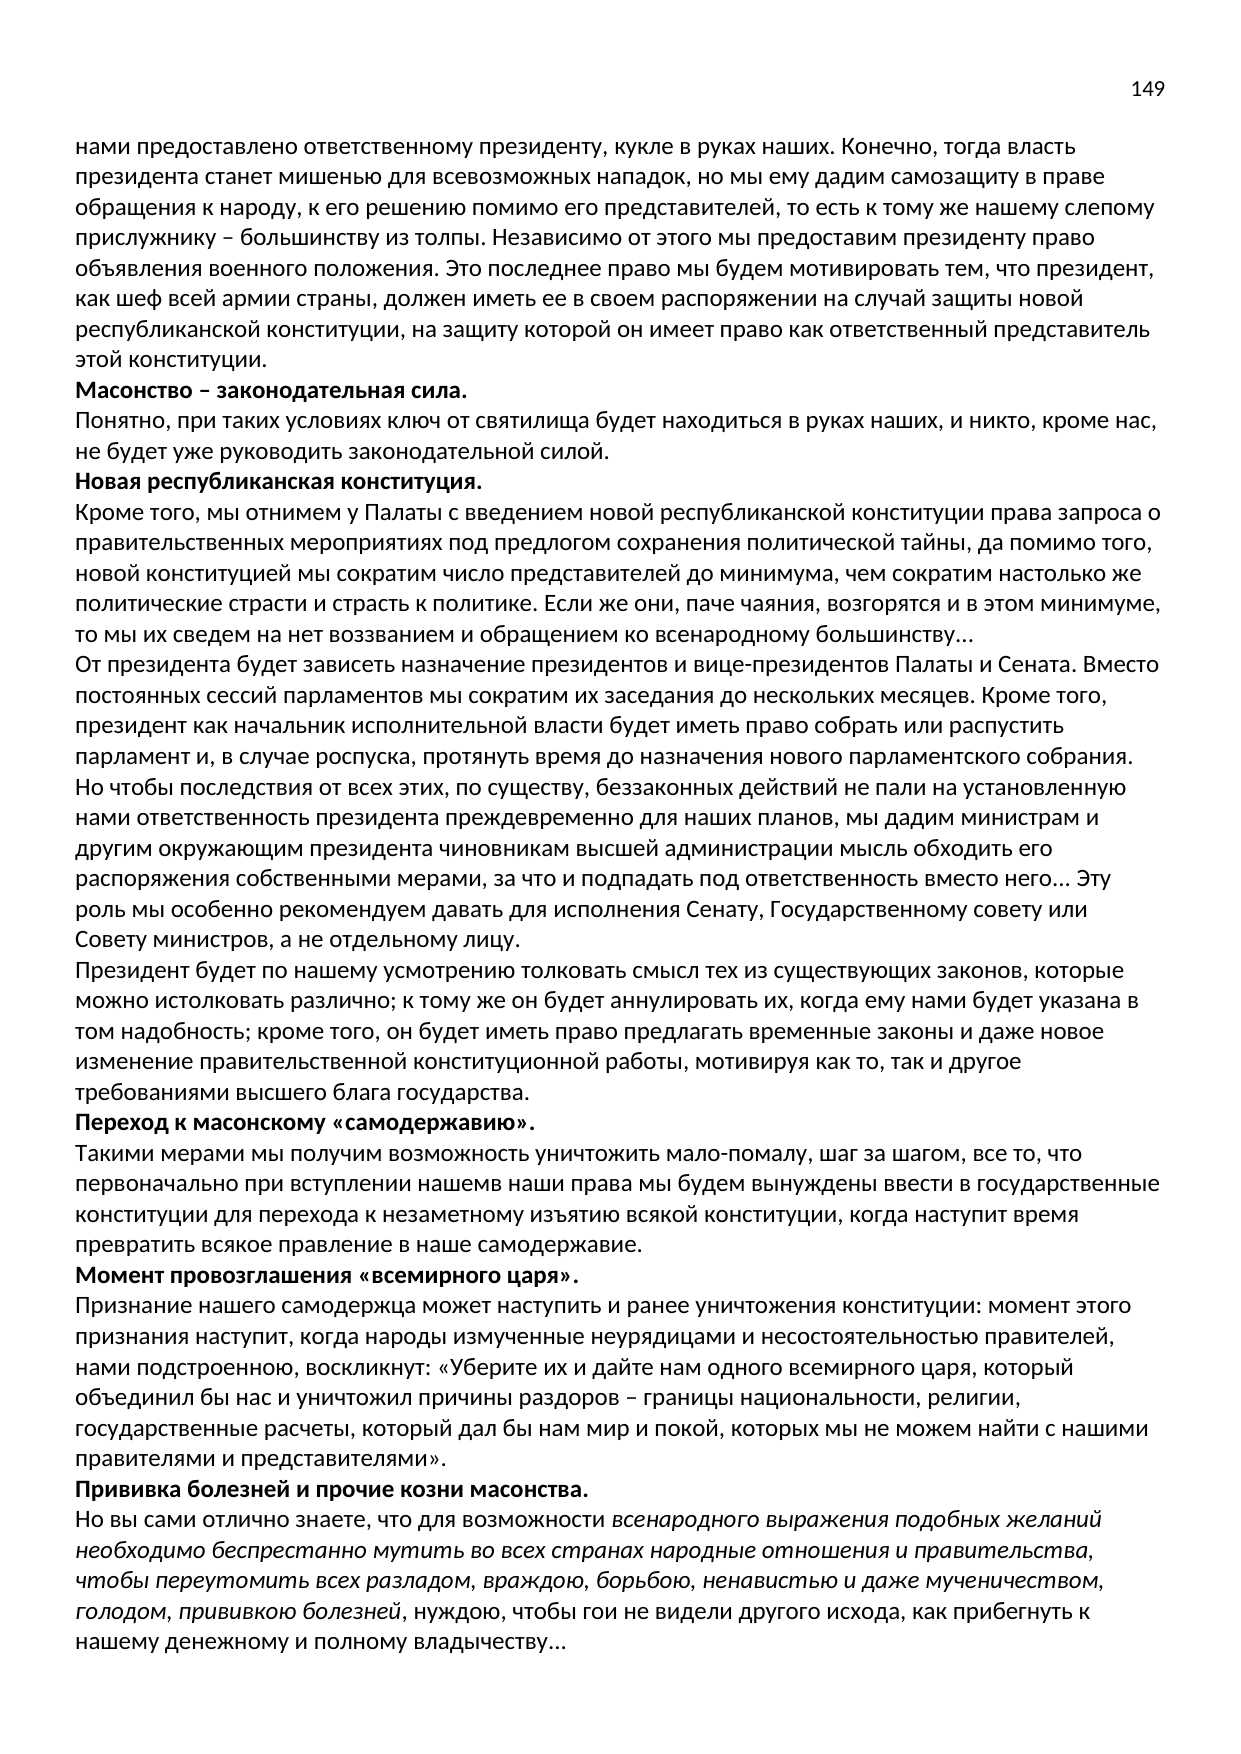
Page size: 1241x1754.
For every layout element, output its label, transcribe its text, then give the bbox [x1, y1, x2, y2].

text Признание нашего самодержца может наступить и ранее уничтожения конституции: момент этого признания наступит, когда народы измученные неурядицами и несостоятельностью правителей, [75, 1289, 1165, 1351]
text Переход к масонскому «самодержавию». [75, 1106, 1165, 1137]
text нами ответственность президента преждевременно для наших планов, мы дадим министрам и другим окружающим президента чиновникам высшей администрации мысль обходить его распоряжения собственными мерами, за что и подпадать под ответственность вместо него... Эту роль мы особенно рекомендуем давать для исполнения Сенату, Государственному совету или [75, 801, 1165, 923]
text Масонство – законодательная сила. [75, 374, 1165, 404]
text От президента будет зависеть назначение президентов и вице-президентов Палаты и Сената. Вместо постоянных сессий парламентов мы сократим их заседания до нескольких месяцев. Кроме того, президент как начальник исполнительной власти будет иметь право собрать или распустить парламент и, в случае роспуска, протянуть время до назначения нового парламентского собрания. Но чтобы последствия от всех этих, по существу, беззаконных действий не пали на установленную [75, 649, 1165, 801]
text Президент будет по нашему усмотрению толковать смысл тех из существующих законов, которые можно истолковать различно; к тому же он будет аннулировать их, когда ему нами будет указана в том надобность; кроме того, он будет иметь право предлагать временные законы и даже новое изменение правительственной конституционной работы, мотивируя как то, так и другое требованиями высшего блага государства. [75, 954, 1165, 1106]
text Но вы сами отлично знаете, что для возможности всенародного выражения подобных желаний необходимо беспрестанно мутить во всех странах народные отношения и правительства, чтобы переутомить всех разладом, враждою, борьбою, ненавистью и даже мученичеством, голодом, прививкою болезней, нуждою, чтобы гои не видели другого исхода, как прибегнуть к нашему денежному и полному владычеству... [75, 1503, 1165, 1656]
text Такими мерами мы получим возможность уничтожить мало-помалу, шаг за шагом, все то, что первоначально при вступлении нашемв наши права мы будем вынуждены ввести в государственные [75, 1137, 1165, 1198]
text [75, 130, 1165, 374]
text Совету министров, а не отдельному лицу. [75, 923, 1165, 954]
text конституции для перехода к незаметному изъятию всякой конституции, когда наступит время превратить всякое правление в наше самодержавие. [75, 1198, 1165, 1259]
text Новая республиканская конституция. [75, 466, 1165, 496]
text Кроме того, мы отнимем у Палаты с введением новой республиканской конституции права запроса о правительственных мероприятиях под предлогом сохранения политической тайны, да помимо того, новой конституцией мы сократим число представителей до минимума, чем сократим настолько же политические страсти и страсть к политике. Если же они, паче чаяния, возгорятся и в этом минимуме, то мы их сведем на нет воззванием и обращением ко всенародному большинству... [75, 496, 1165, 649]
text Понятно, при таких условиях ключ от святилища будет находиться в руках наших, и никто, кроме нас, не будет уже руководить законодательной силой. [75, 404, 1165, 466]
text Прививка болезней и прочие козни масонства. [75, 1473, 1165, 1503]
text нами подстроенною, воскликнут: «Уберите их и дайте нам одного всемирного царя, который объединил бы нас и уничтожил причины раздоров – границы национальности, религии, государственные расчеты, который дал бы нам мир и покой, которых мы не можем найти с нашими правителями и представителями». [75, 1351, 1165, 1473]
text Момент провозглашения «всемирного царя». [75, 1259, 1165, 1289]
